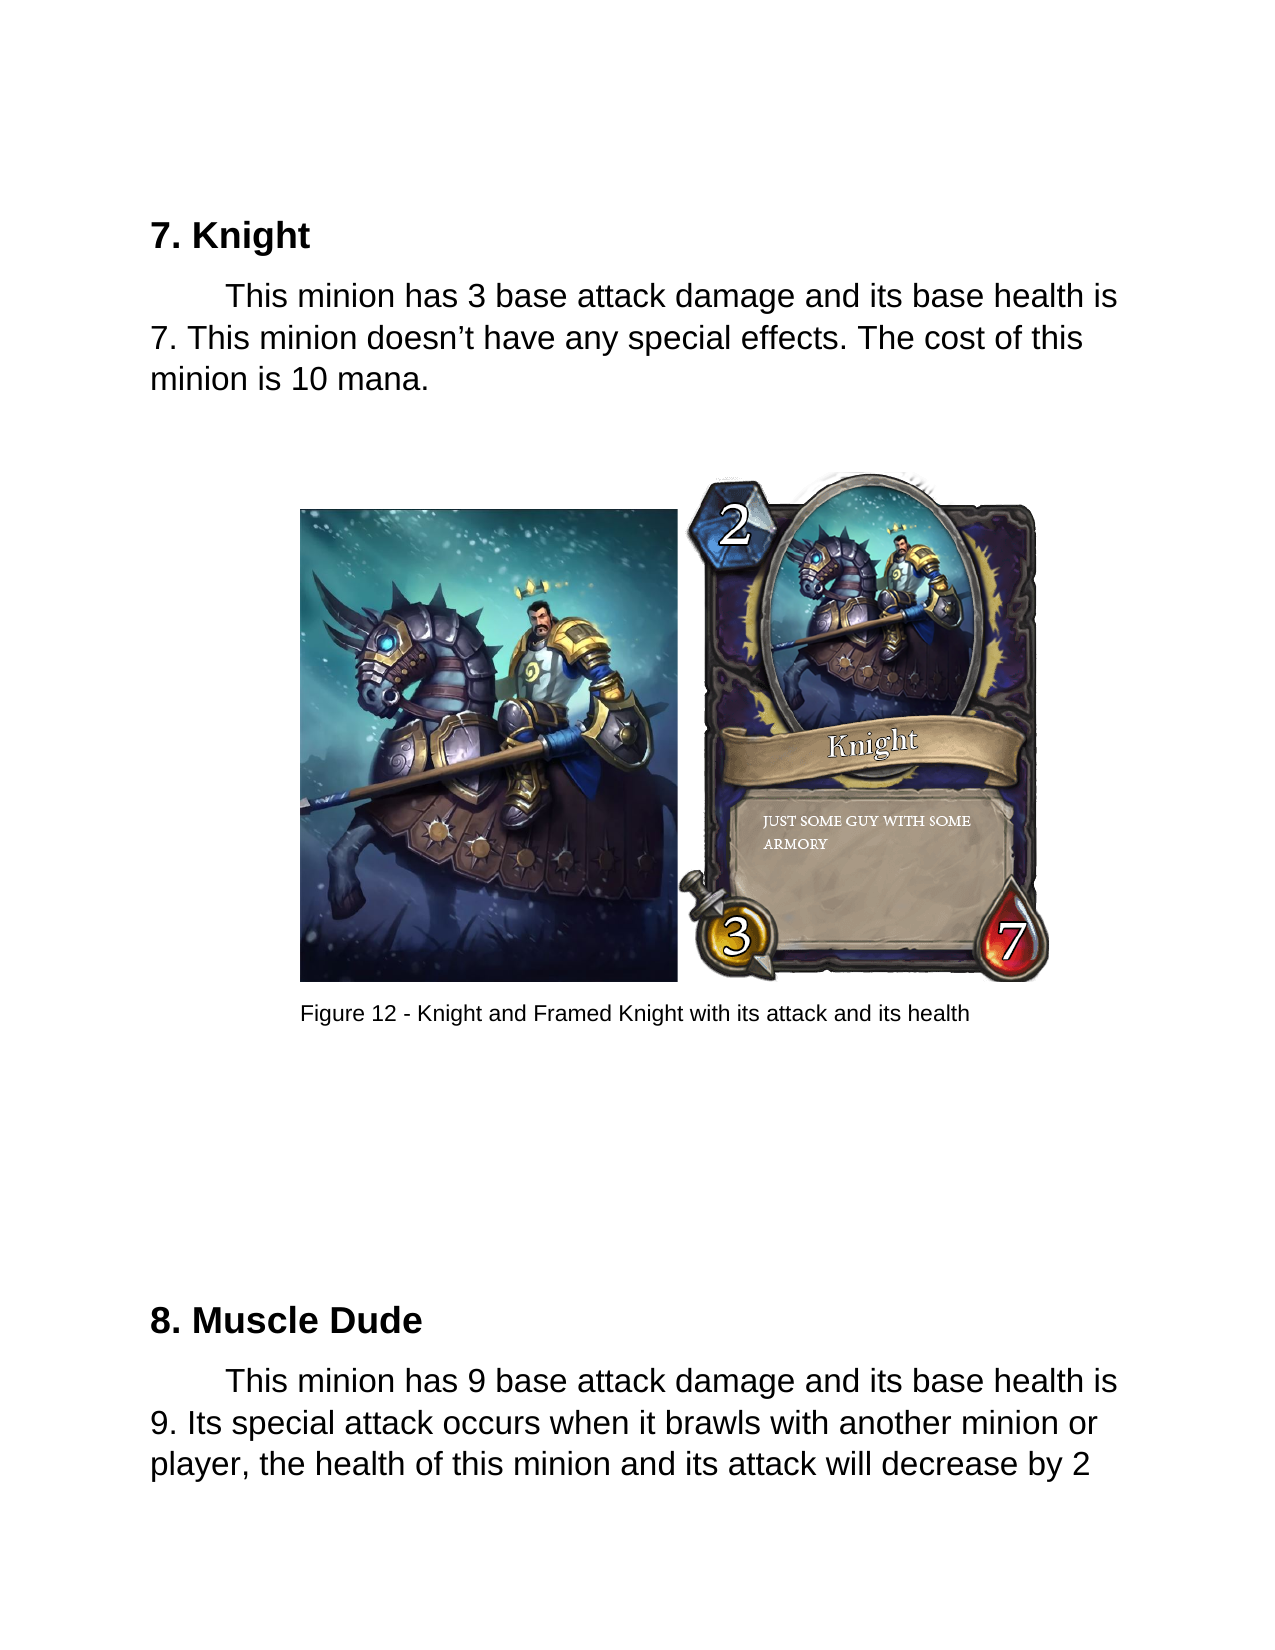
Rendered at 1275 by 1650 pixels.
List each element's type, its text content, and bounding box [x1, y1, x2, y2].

text Figure 12 - Knight and Framed Knight with its attack and its health [225, 1000, 1125, 1027]
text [150, 1361, 1125, 1483]
text 7. Knight [150, 213, 1125, 256]
text This minion has 3 base attack damage and its base health is 7. This minion doesn’t have any special effects. The cost of this minion is 10 mana. [150, 276, 1125, 398]
picture [300, 462, 1050, 982]
text 8. Muscle Dude [150, 1298, 1125, 1341]
